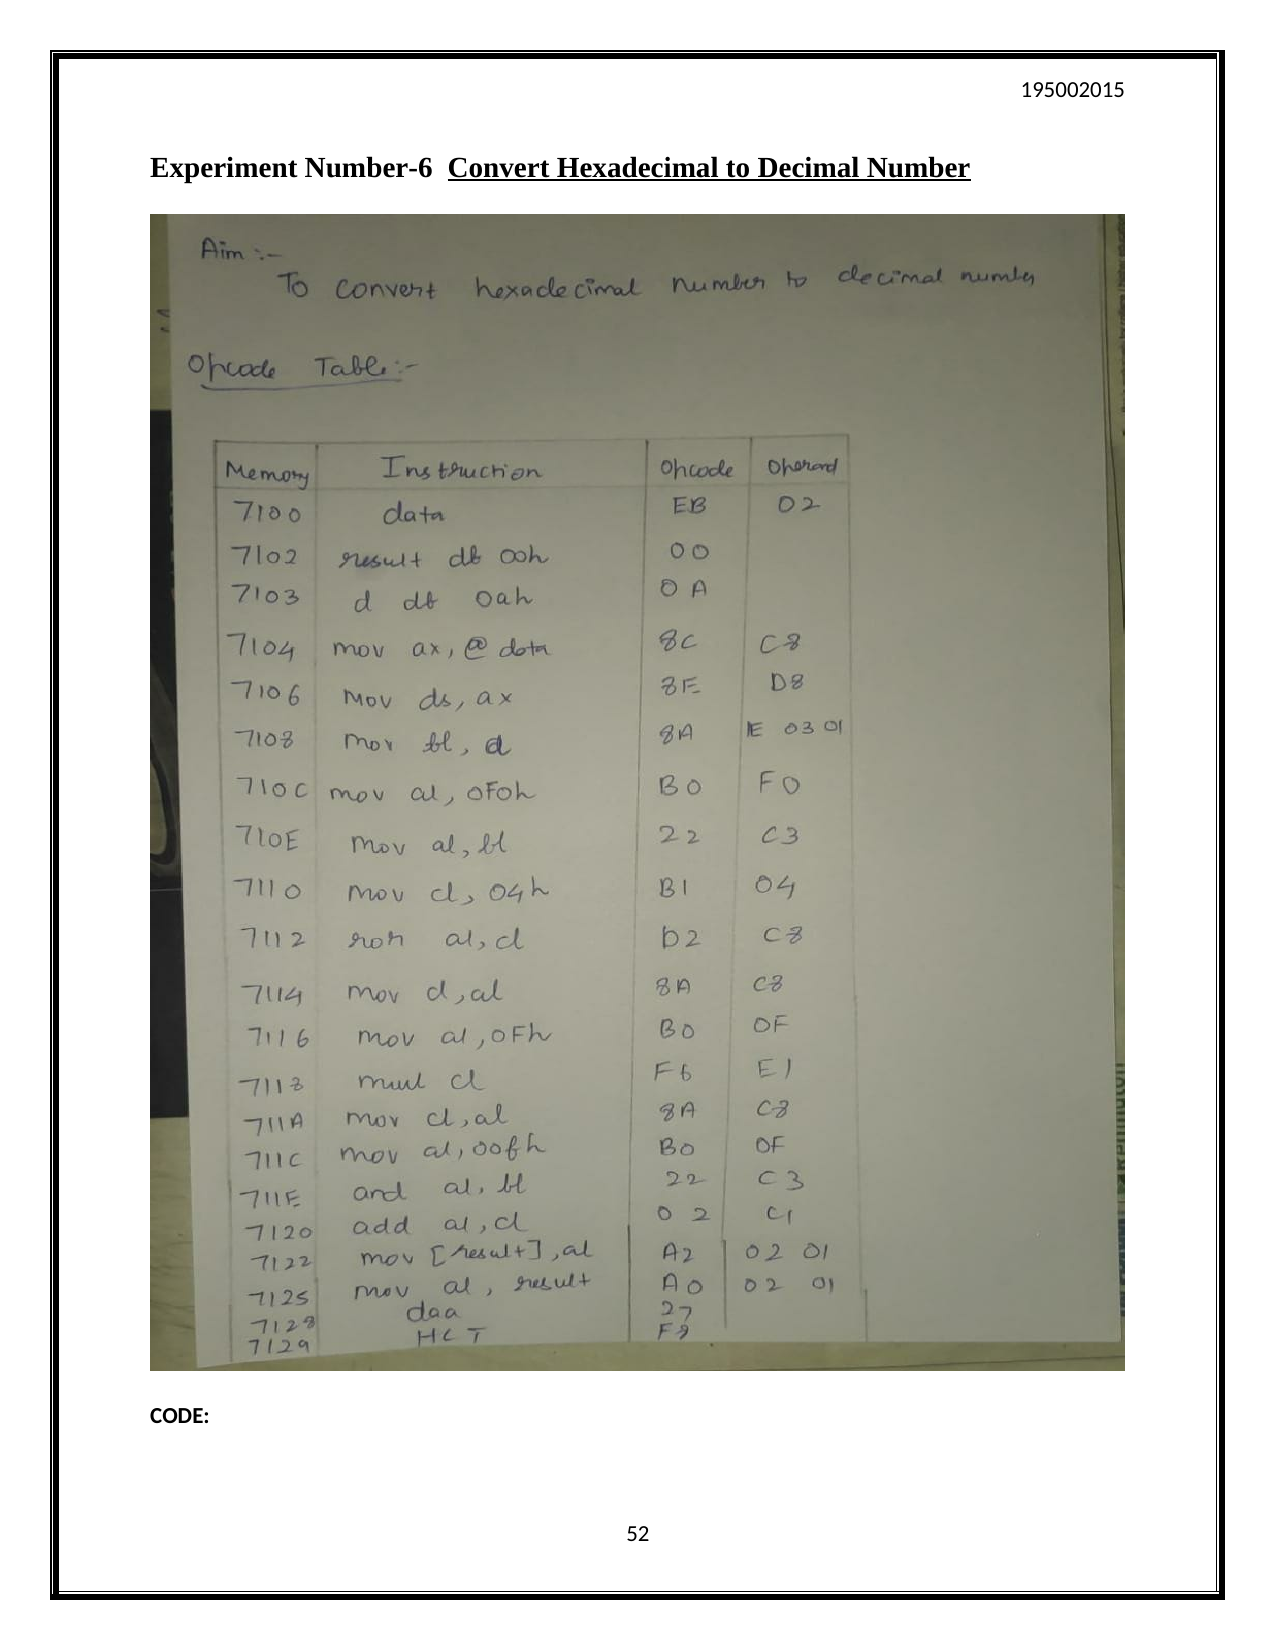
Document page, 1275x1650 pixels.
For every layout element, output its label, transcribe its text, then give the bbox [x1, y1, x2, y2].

picture [150, 214, 1125, 1371]
text CODE: [150, 1401, 1125, 1429]
text Experiment Number-6 Convert Hexadecimal to Decimal Number [150, 150, 1125, 183]
